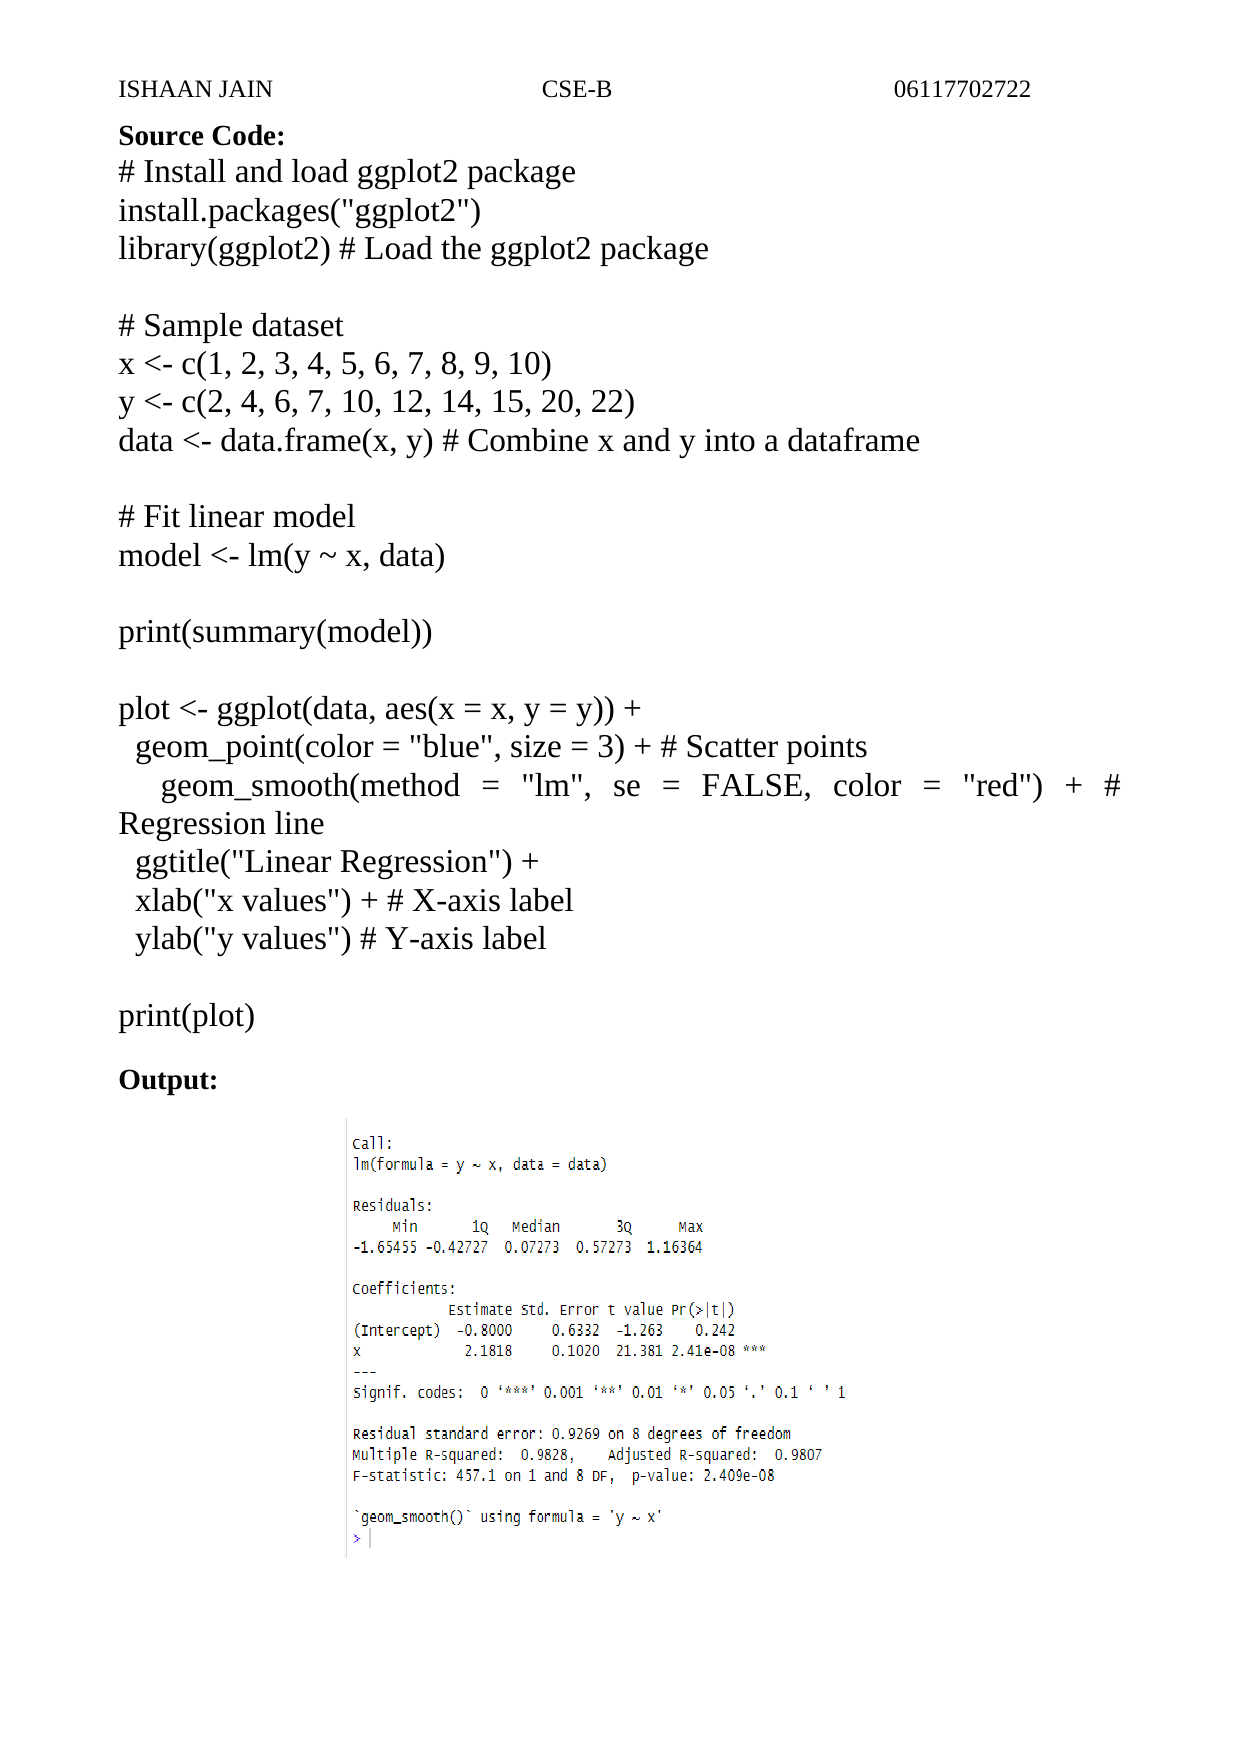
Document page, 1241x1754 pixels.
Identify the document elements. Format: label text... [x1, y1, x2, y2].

text Source Code: [118, 118, 1122, 152]
text data <- data.frame(x, y) # Combine x and y into a dataframe [118, 420, 1122, 458]
text # Sample dataset [118, 305, 1122, 343]
picture [343, 1118, 893, 1558]
text xlab("x values") + # X-axis label [118, 880, 1122, 918]
text geom_point(color = "blue", size = 3) + # Scatter points [118, 727, 1122, 765]
text ggtitle("Linear Regression") + [118, 842, 1122, 880]
text plot <- ggplot(data, aes(x = x, y = y)) + [118, 688, 1122, 727]
text library(ggplot2) # Load the ggplot2 package [118, 228, 1122, 267]
text y <- c(2, 4, 6, 7, 10, 12, 14, 15, 20, 22) [118, 382, 1122, 420]
text model <- lm(y ~ x, data) [118, 535, 1122, 573]
text ylab("y values") # Y-axis label [118, 918, 1122, 957]
text geom_smooth(method = "lm", se = FALSE, color = "red") + # Regression line [118, 765, 1122, 842]
text Output: [118, 1062, 1122, 1096]
text x <- c(1, 2, 3, 4, 5, 6, 7, 8, 9, 10) [118, 343, 1122, 382]
text # Install and load ggplot2 package [118, 152, 1122, 190]
text install.packages("ggplot2") [118, 190, 1122, 228]
text # Fit linear model [118, 497, 1122, 535]
text print(summary(model)) [118, 612, 1122, 650]
text print(plot) [118, 995, 1122, 1033]
